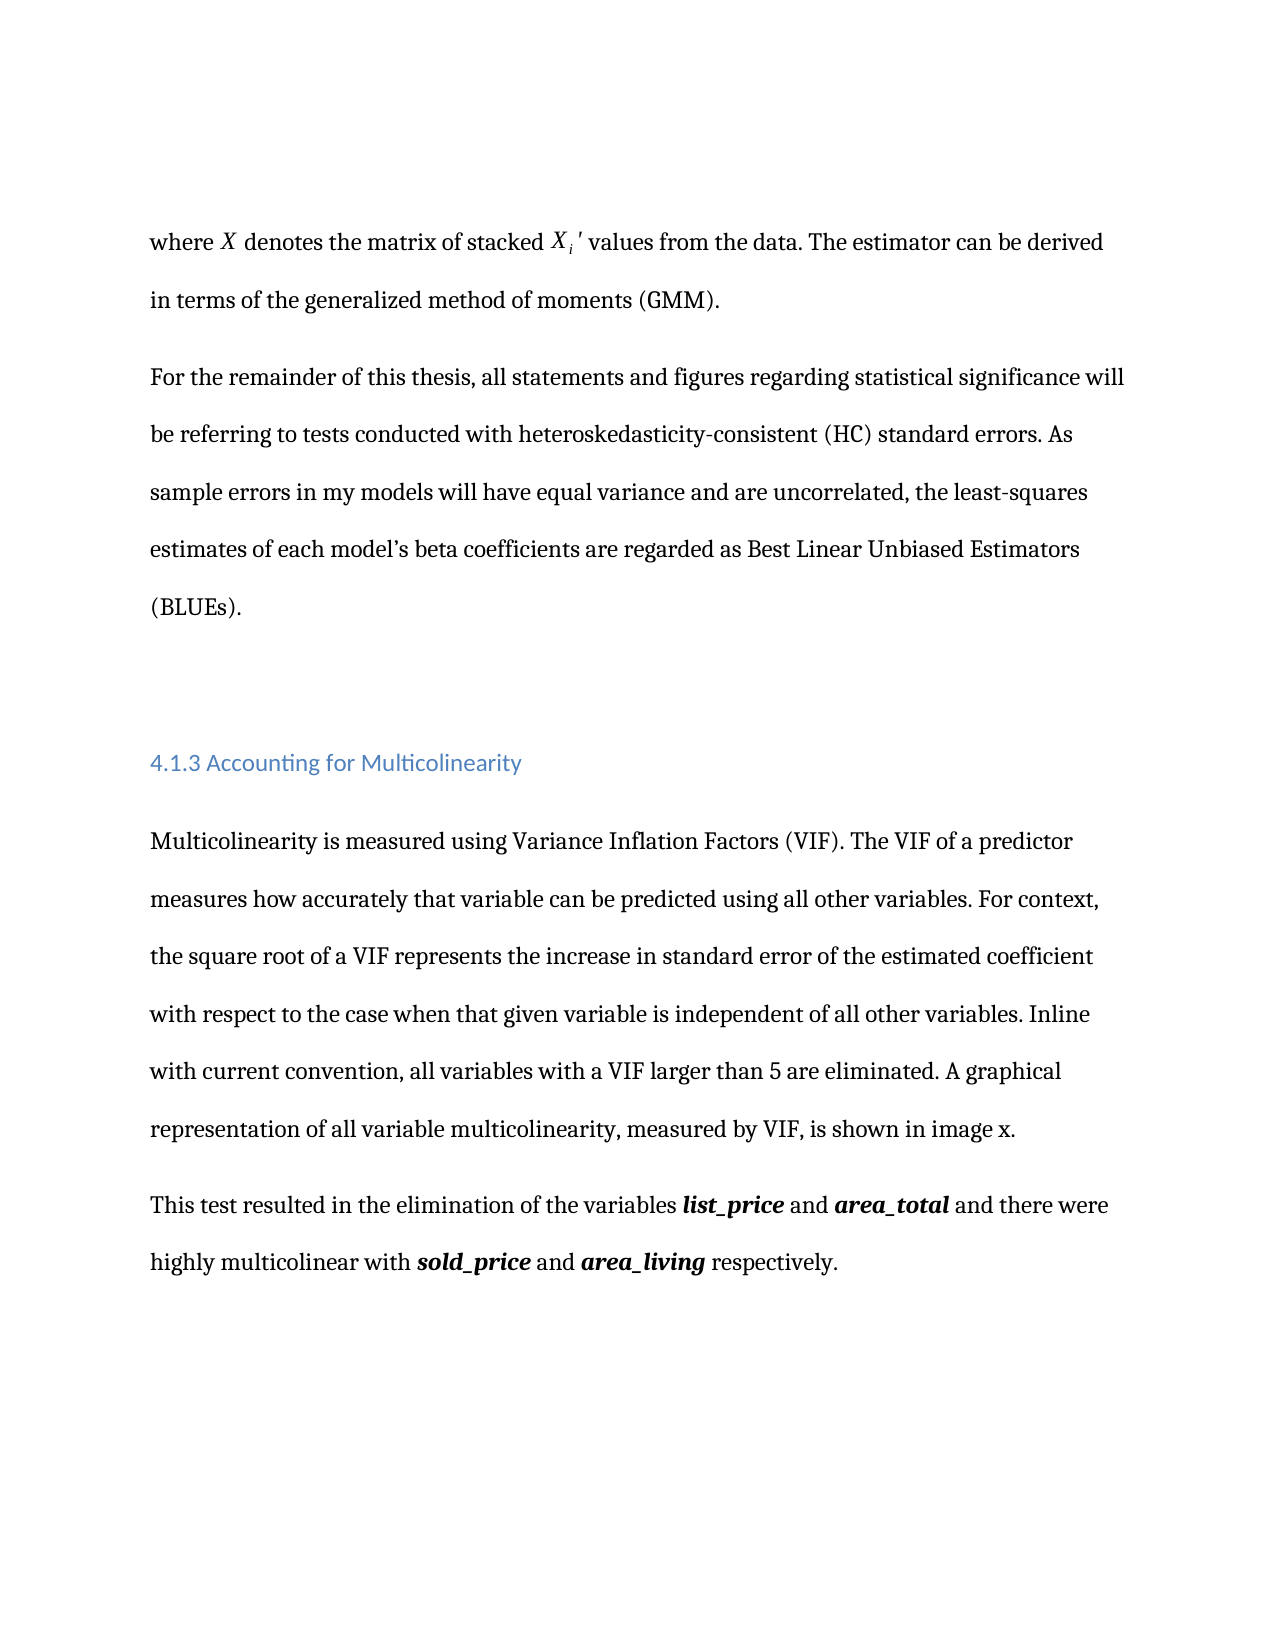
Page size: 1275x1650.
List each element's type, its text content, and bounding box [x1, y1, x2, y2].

text For the remainder of this thesis, all statements and figures regarding statistical significance will be referring to tests conducted with heteroskedasticity-consistent (HC) standard errors. As sample errors in my models will have equal variance and are uncorrelated, the least-squares estimates of each model’s beta coefficients are regarded as Best Linear Unbiased Estimators (BLUEs). [150, 363, 1125, 621]
text Multicolinearity is measured using Variance Inflation Factors (VIF). The VIF of a predictor measures how accurately that variable can be predicted using all other variables. For context, the square root of a VIF represents the increase in standard error of the estimated coefficient with respect to the case when that given variable is independent of all other variables. Inline with current convention, all variables with a VIF larger than 5 are eliminated. A graphical representation of all variable multicolinearity, measured by VIF, is shown in image x. [150, 827, 1125, 1143]
text This test resulted in the elimination of the variables list_price and area_total and there were highly multicolinear with sold_price and area_living respectively. [150, 1191, 1125, 1277]
text where denotes the matrix of stacked values from the data. The estimator can be derived in terms of the generalized method of moments (GMM). [150, 226, 1125, 315]
subtitle 4.1.3 Accounting for Multicolinearity [150, 747, 1125, 778]
